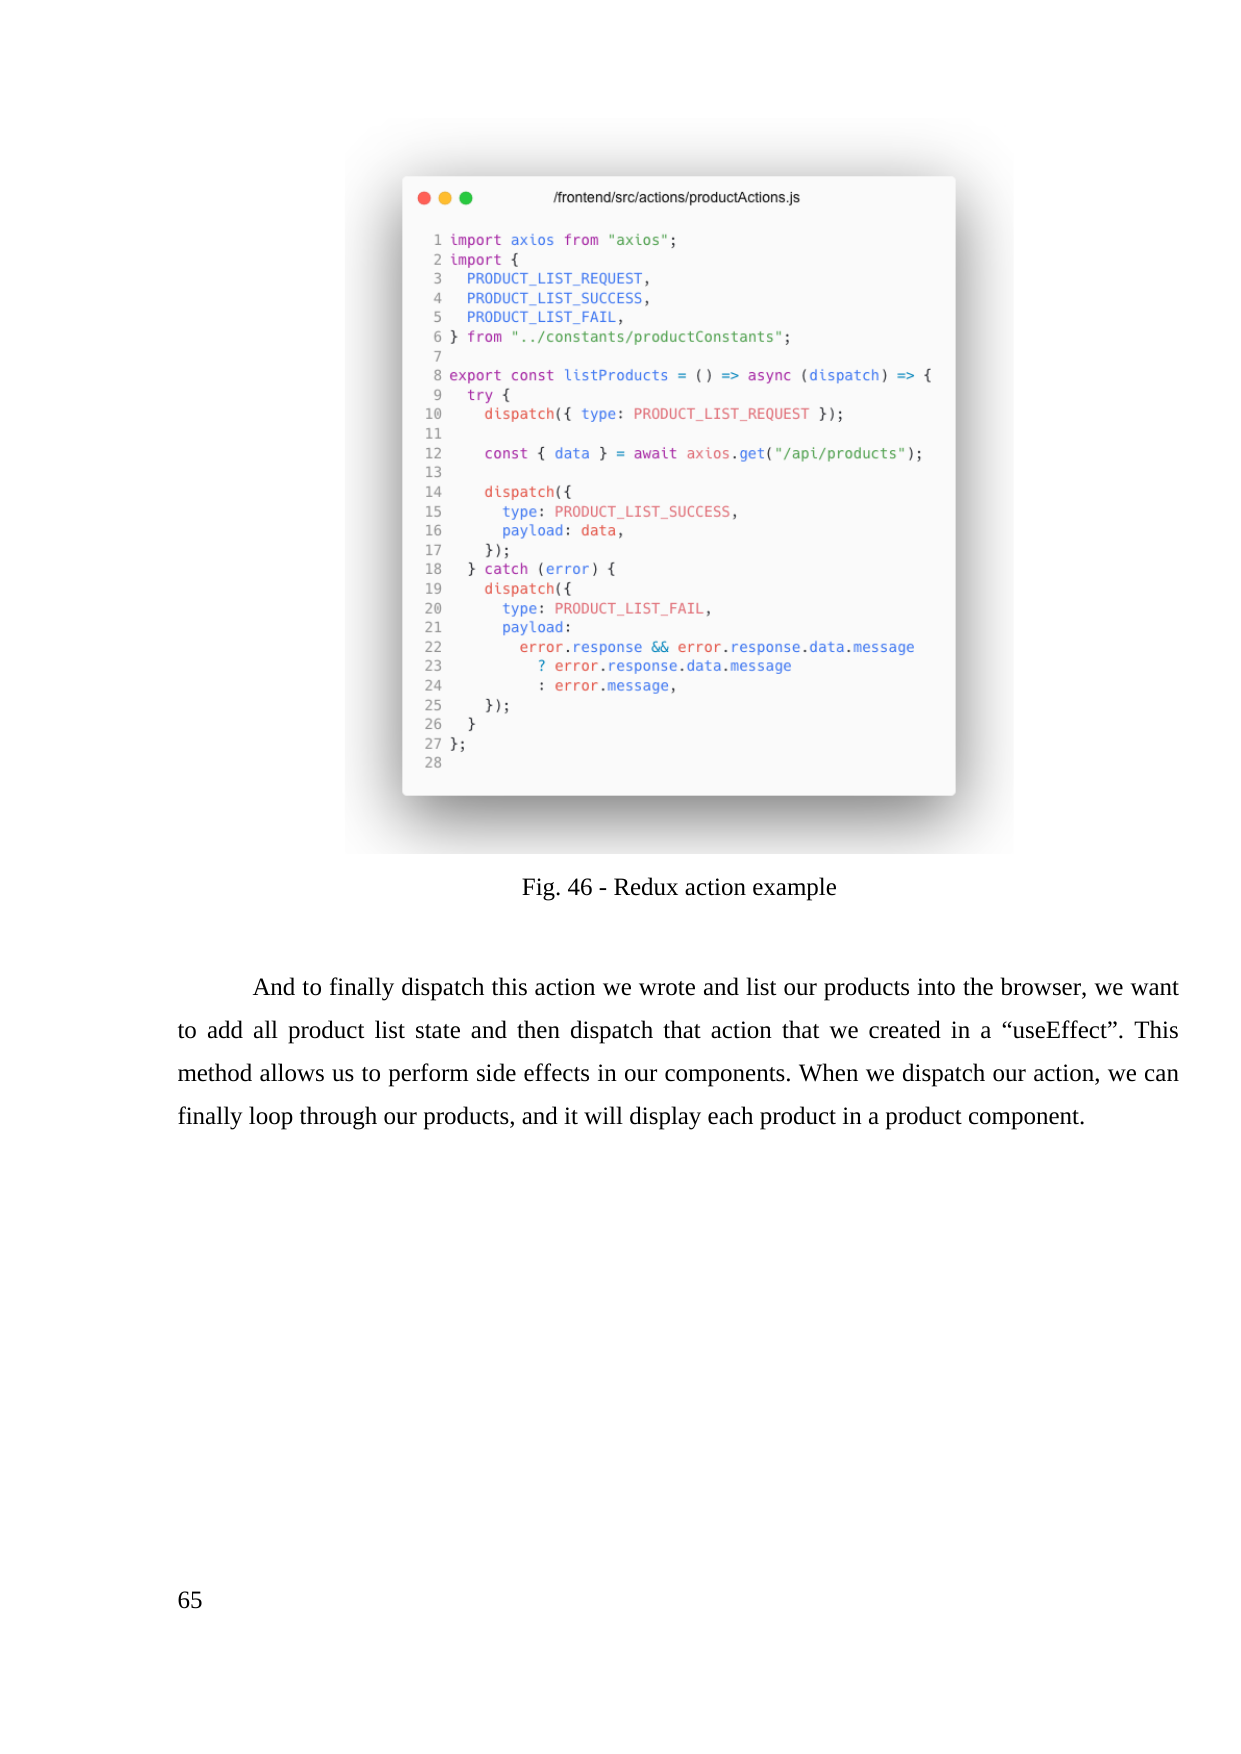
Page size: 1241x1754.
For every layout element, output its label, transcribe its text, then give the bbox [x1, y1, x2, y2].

picture [344, 118, 1014, 854]
text And to finally dispatch this action we wrote and list our products into the browser, we want to add all product list state and then dispatch that action that we created in a “useEffect”. This method allows us to perform side effects in our components. When we dispatch our action, we can finally loop through our products, and it will display each product in a product component. [177, 972, 1181, 1130]
